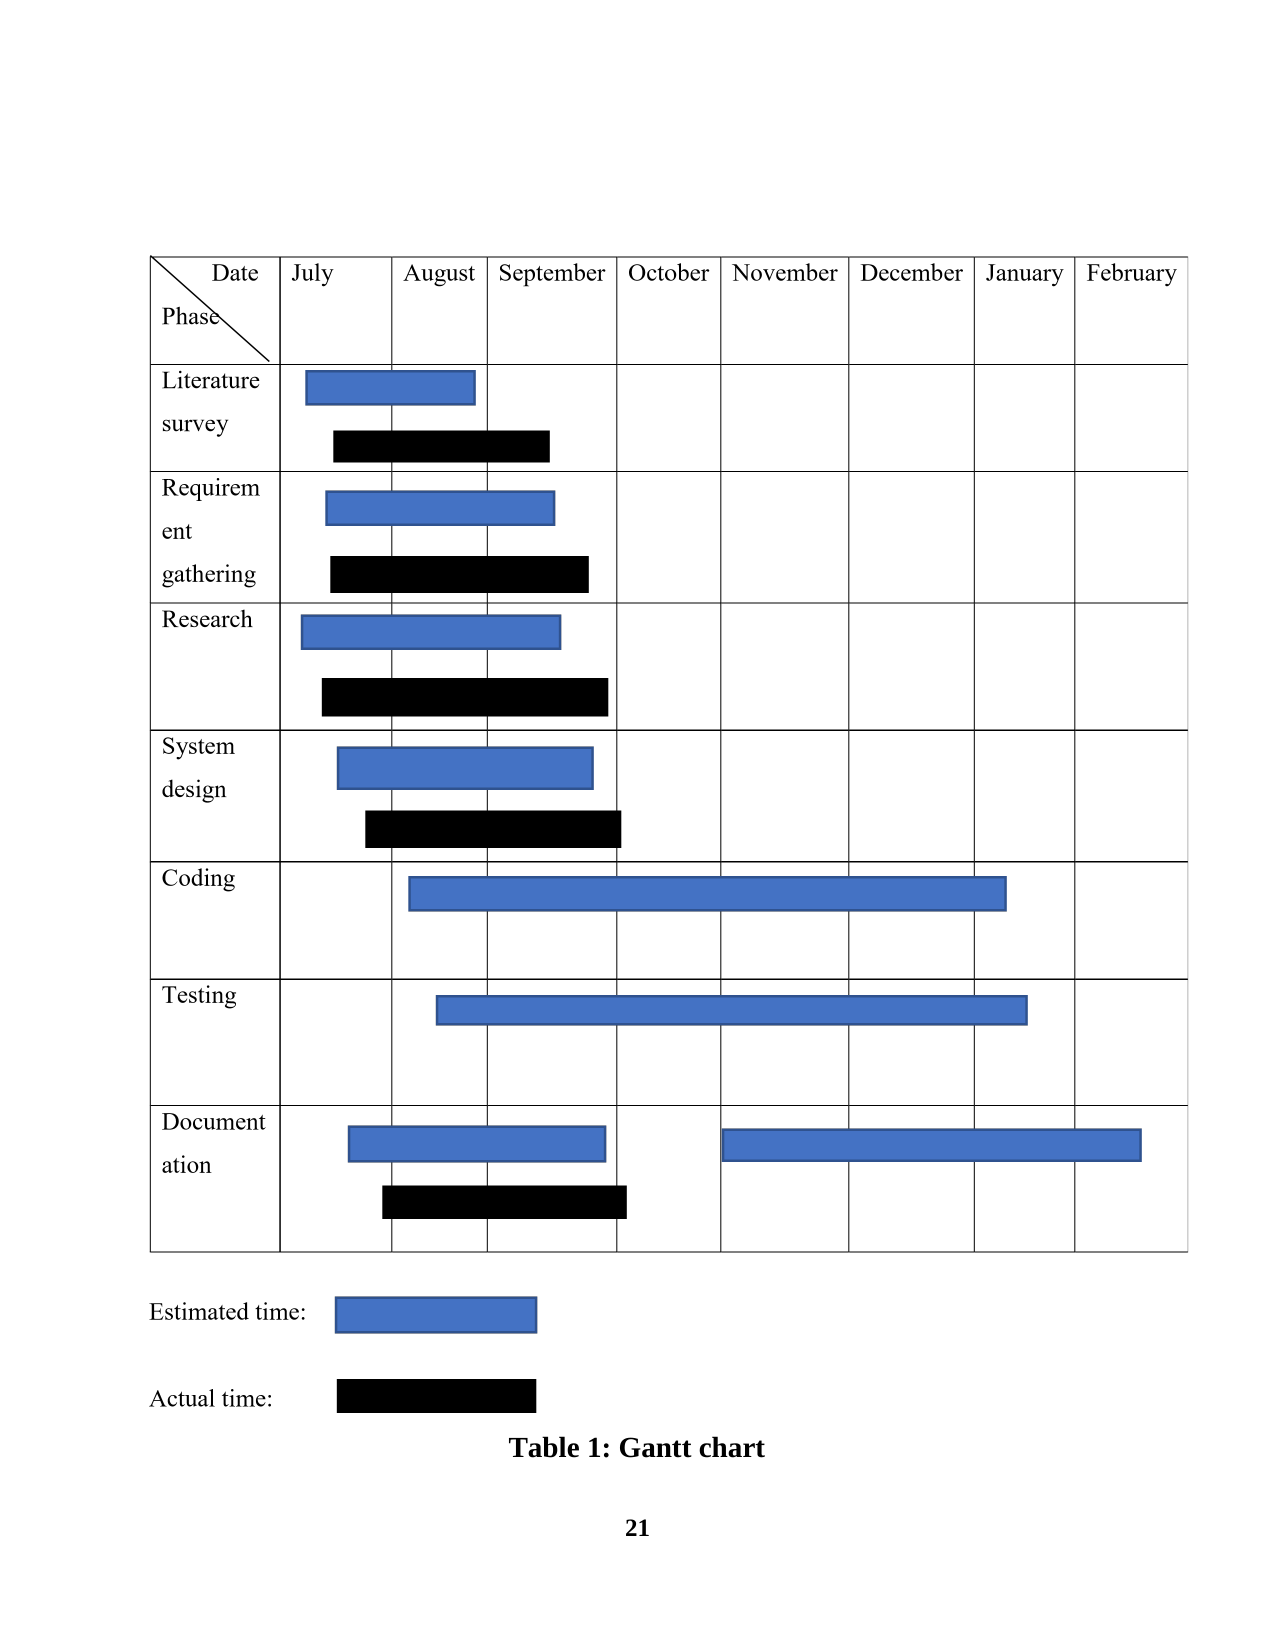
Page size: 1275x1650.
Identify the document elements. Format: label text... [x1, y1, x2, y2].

picture [148, 255, 1189, 1413]
text Table 1: Gantt chart [508, 1430, 1198, 1464]
